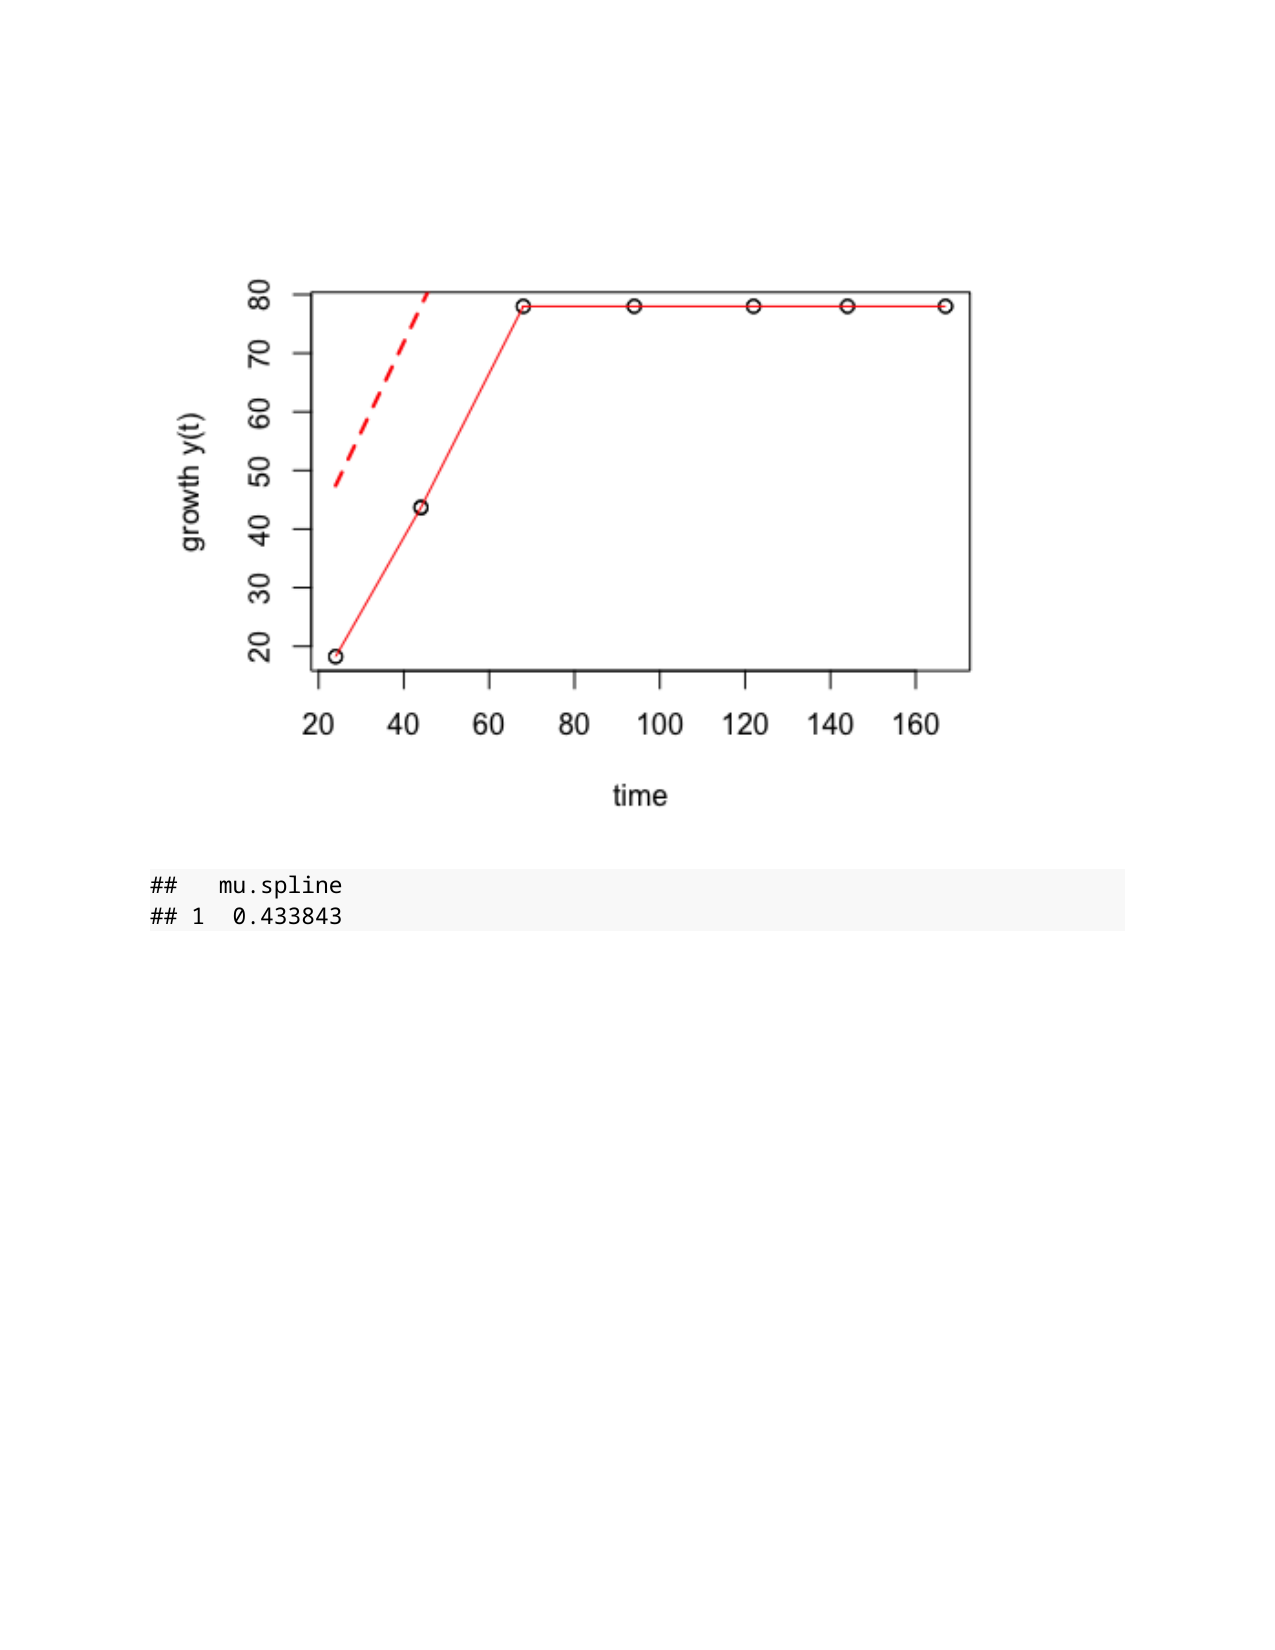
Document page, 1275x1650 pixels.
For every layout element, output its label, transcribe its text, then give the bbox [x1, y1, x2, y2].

picture [168, 150, 1044, 850]
text ## mu.spline ## 1 0.433843 [150, 869, 1125, 931]
